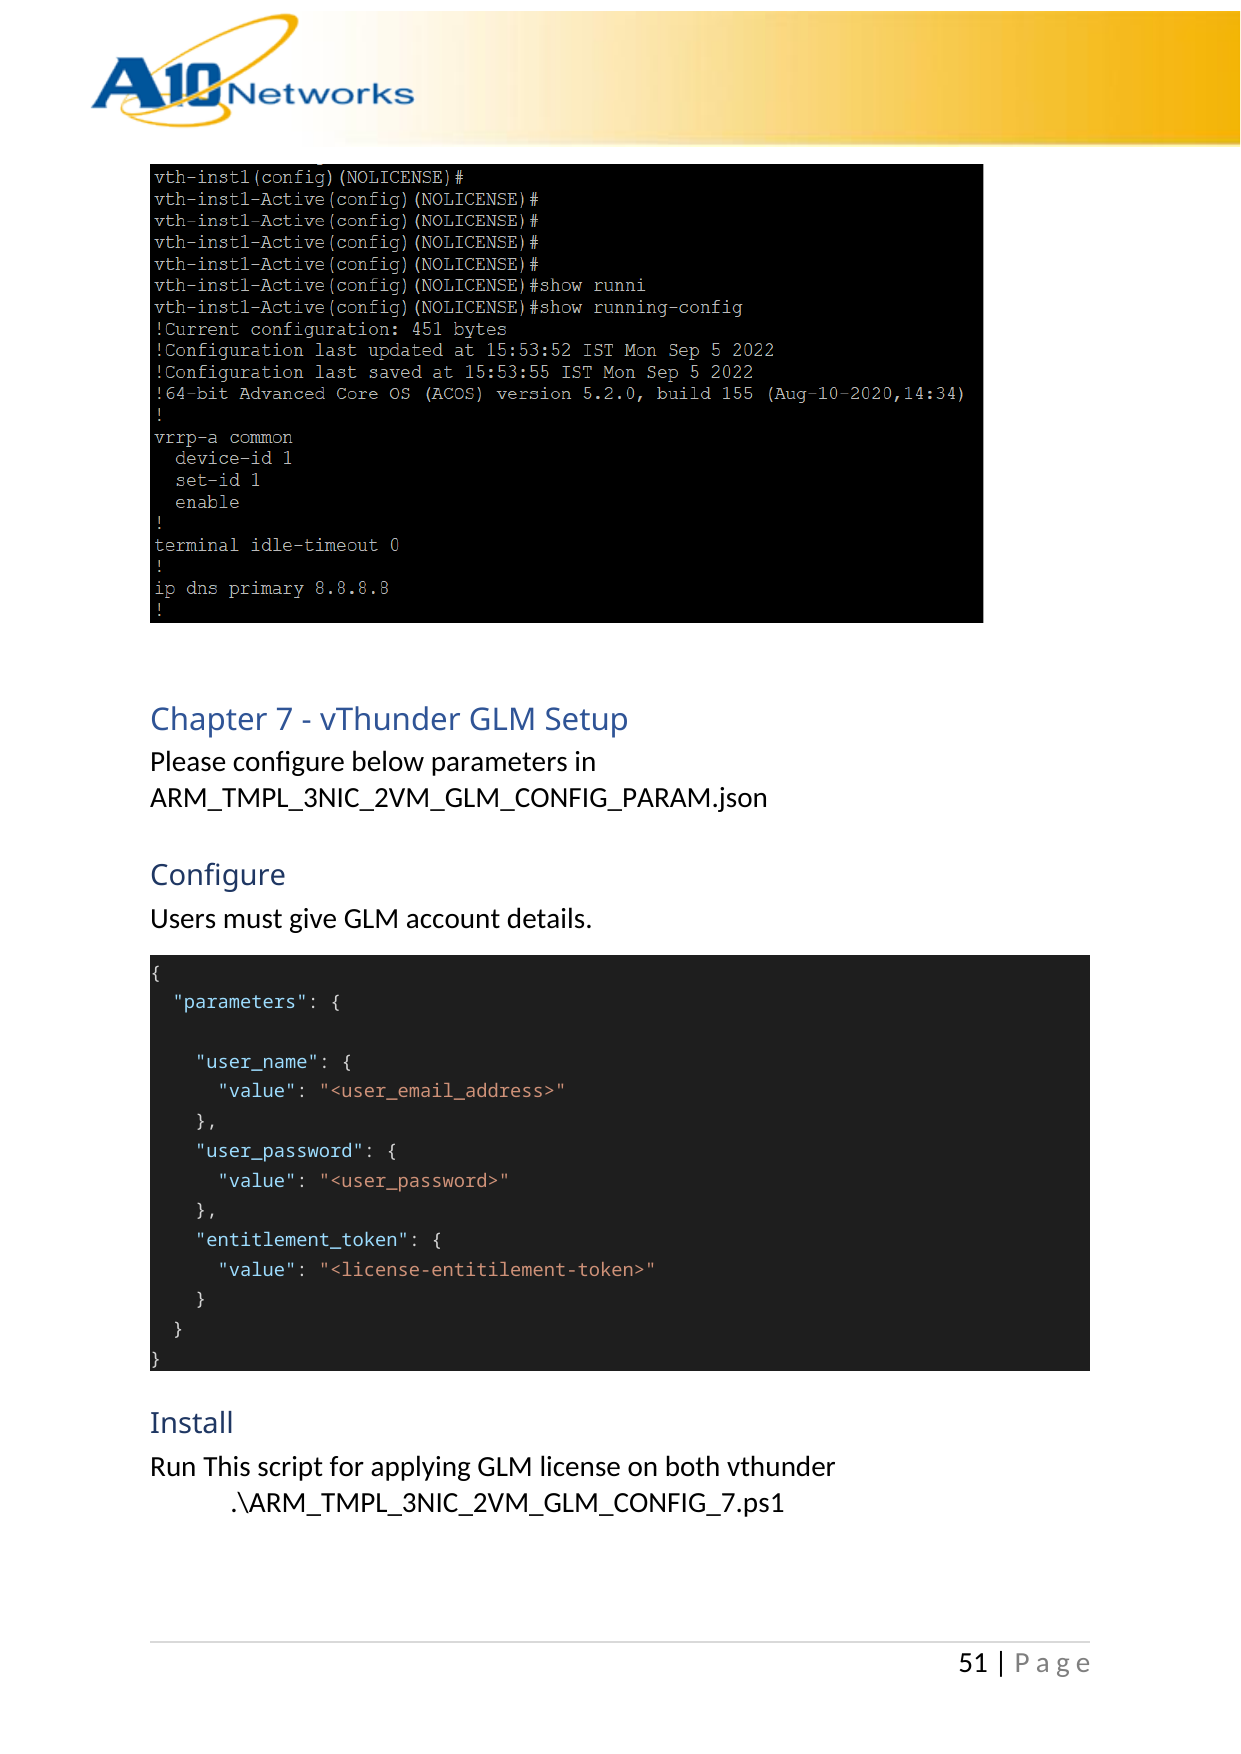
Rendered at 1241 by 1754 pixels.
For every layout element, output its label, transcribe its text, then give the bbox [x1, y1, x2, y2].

picture [0, 11, 1241, 147]
text "value": "<license-entitilement-token>" [150, 1252, 1090, 1281]
text "parameters": { [150, 984, 1090, 1014]
text "value": "<user_password>" [150, 1163, 1090, 1192]
text } [150, 1281, 1090, 1311]
text }, [150, 1192, 1090, 1222]
text "user_name": { [150, 1044, 1090, 1074]
text "user_password": { [150, 1133, 1090, 1163]
text Users must give GLM account details. [150, 900, 1090, 935]
text }, [150, 1103, 1090, 1133]
text .\ARM_TMPL_3NIC_2VM_GLM_CONFIG_7.ps1 [230, 1484, 1090, 1519]
subtitle Configure [150, 854, 1090, 894]
text "entitlement_token": { [150, 1222, 1090, 1252]
text } [150, 1311, 1090, 1341]
text Please configure below parameters in ARM_TMPL_3NIC_2VM_GLM_CONFIG_PARAM.json [150, 743, 1090, 814]
text } [150, 1341, 1090, 1371]
text { [150, 955, 1090, 984]
text Run This script for applying GLM license on both vthunder [150, 1448, 1090, 1484]
subtitle Install [150, 1403, 1090, 1442]
picture [150, 164, 984, 623]
subtitle Chapter 7 - vThunder GLM Setup [150, 697, 1090, 740]
text "value": "<user_email_address>" [150, 1074, 1090, 1103]
